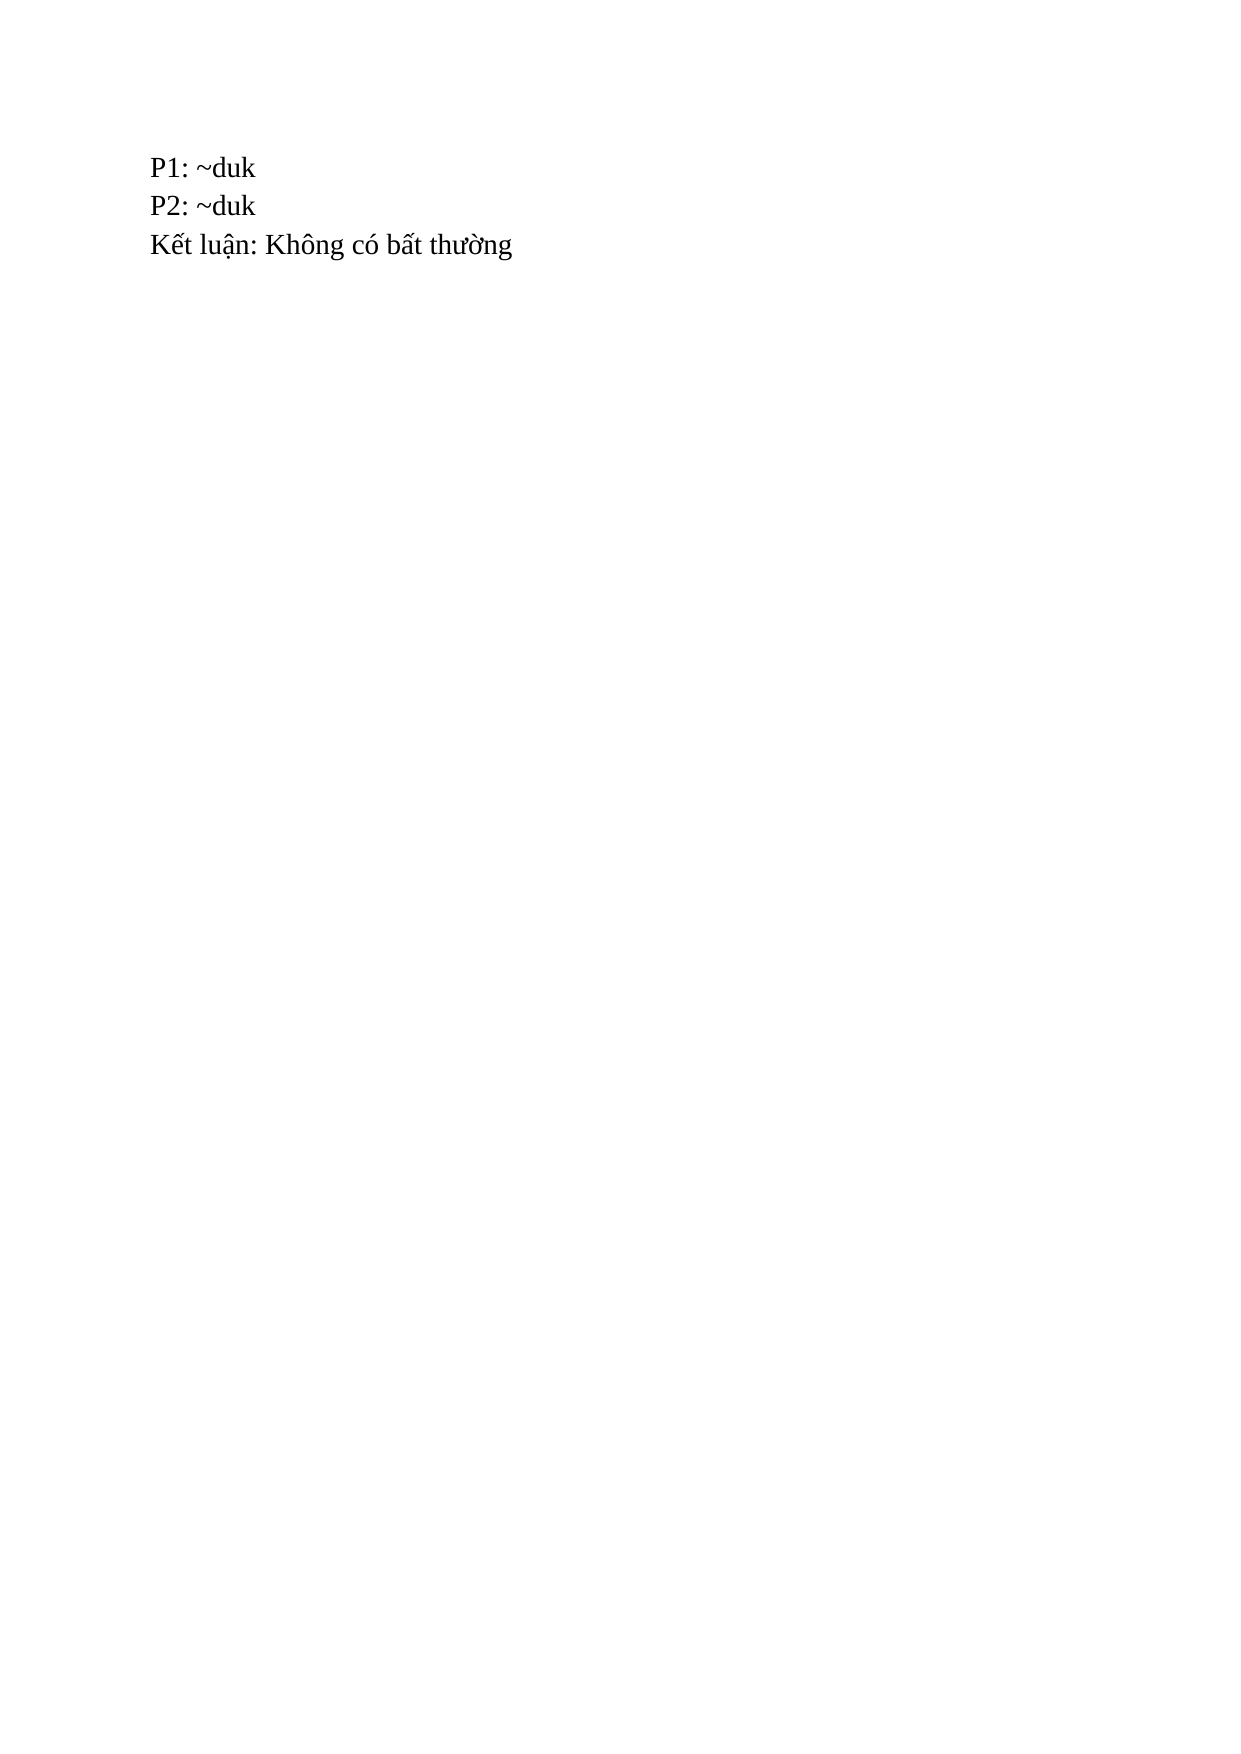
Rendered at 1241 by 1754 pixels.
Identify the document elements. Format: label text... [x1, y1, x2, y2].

text P2: ~duk [150, 188, 1090, 222]
text Kết luận: Không có bất thường [150, 227, 1090, 261]
text P1: ~duk [150, 150, 1090, 183]
